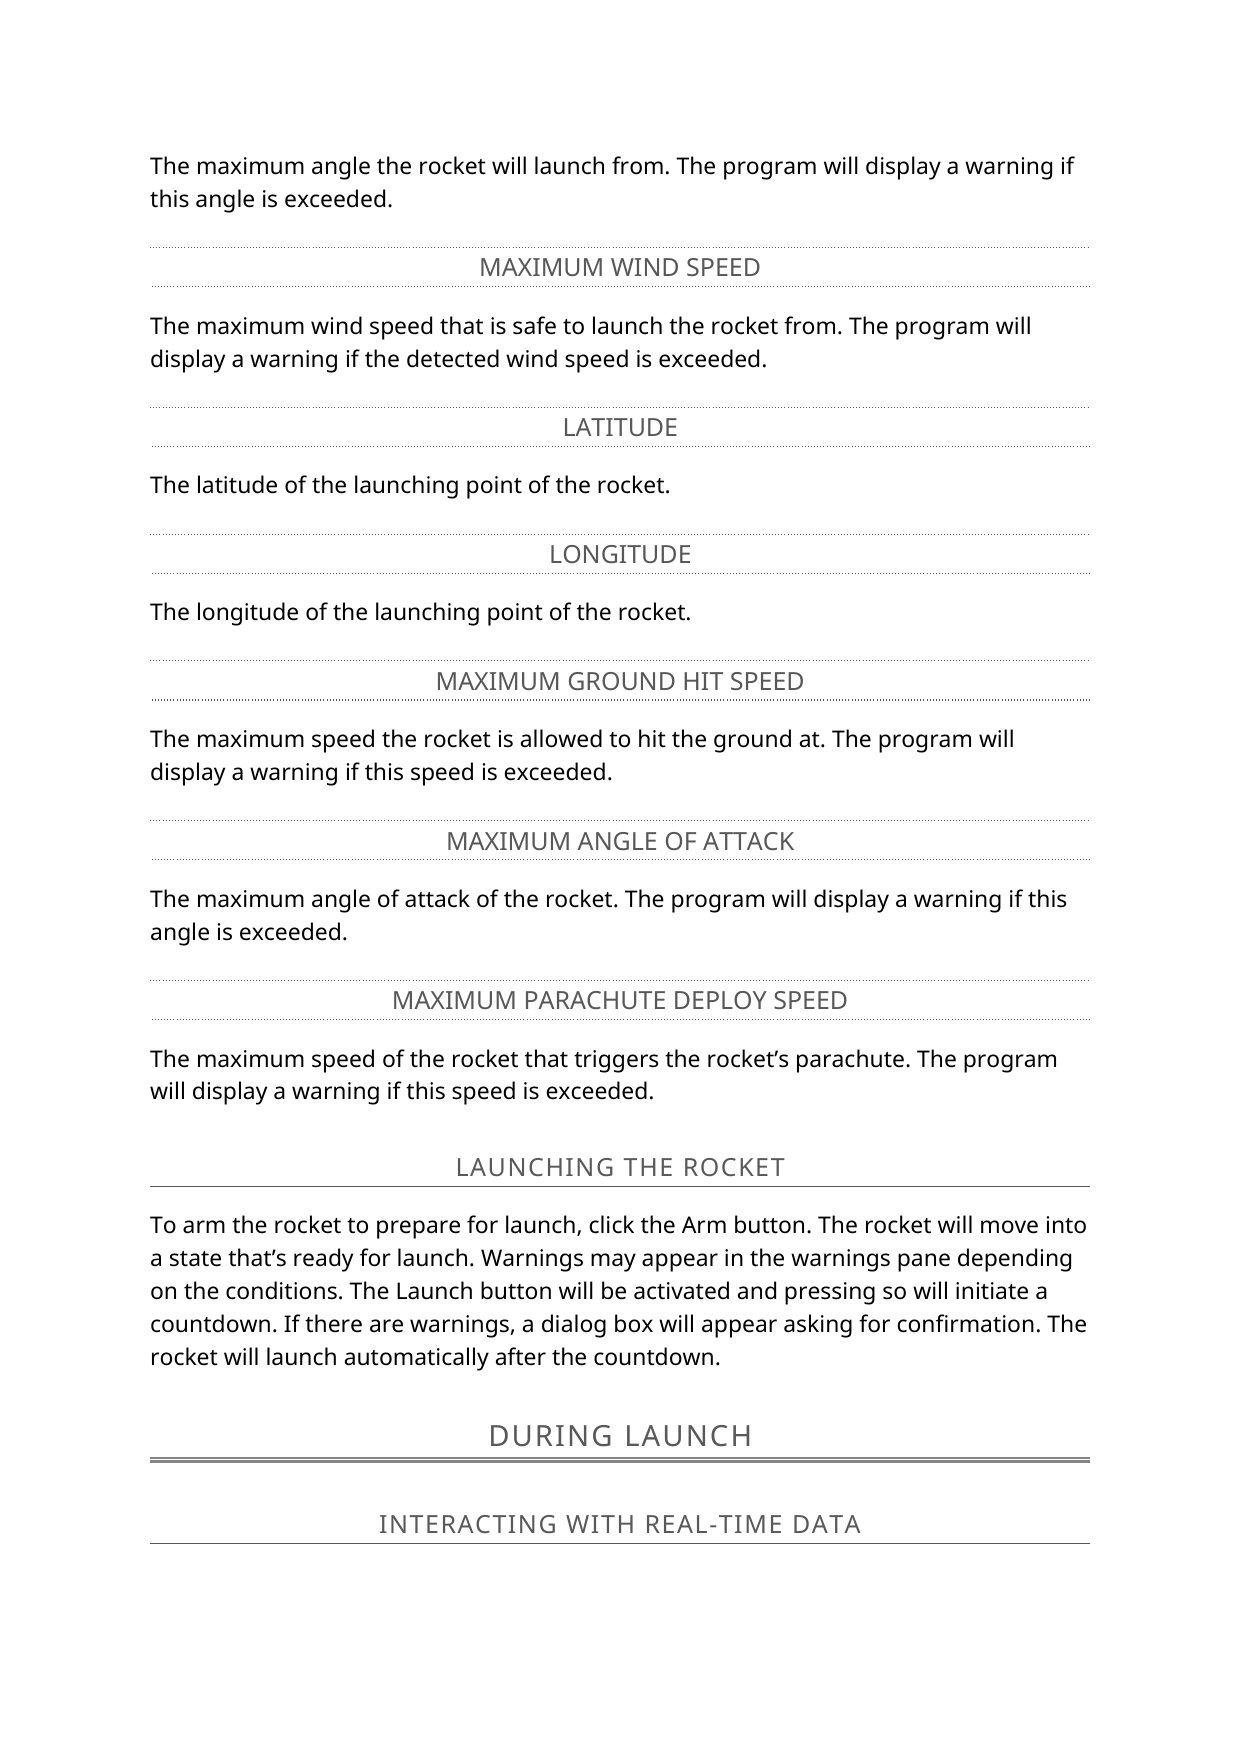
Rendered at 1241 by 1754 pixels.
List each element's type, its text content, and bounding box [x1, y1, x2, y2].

text The maximum angle of attack of the rocket. The program will display a warning if this angle is exceeded. [150, 883, 1090, 947]
subtitle INteracting with real-time data [150, 1507, 1090, 1543]
text The maximum speed of the rocket that triggers the rocket’s parachute. The program will display a warning if this speed is exceeded. [150, 1042, 1090, 1107]
subtitle MAXIMUM Parachute deploy speed [150, 980, 1090, 1020]
subtitle MAXIMUM GROUND HIT SPEED [150, 660, 1090, 701]
subtitle During Launch [150, 1415, 1090, 1457]
text The longitude of the launching point of the rocket. [150, 596, 1090, 627]
text The maximum wind speed that is safe to launch the rocket from. The program will display a warning if the detected wind speed is exceeded. [150, 310, 1090, 374]
subtitle Maximum wind Speed [150, 247, 1090, 287]
text The maximum angle the rocket will launch from. The program will display a warning if this angle is exceeded. [150, 150, 1090, 214]
subtitle Longitude [150, 533, 1090, 574]
subtitle MAXIMUM Angle of attack [150, 820, 1090, 860]
subtitle Launching the rocket [150, 1150, 1090, 1186]
text The maximum speed the rocket is allowed to hit the ground at. The program will display a warning if this speed is exceeded. [150, 723, 1090, 787]
text To arm the rocket to prepare for launch, click the Arm button. The rocket will move into a state that’s ready for launch. Warnings may appear in the warnings pane depending on the conditions. The Launch button will be activated and pressing so will initiate a countdown. If there are warnings, a dialog box will appear asking for confirmation. The rocket will launch automatically after the countdown. [150, 1209, 1090, 1372]
text The latitude of the launching point of the rocket. [150, 469, 1090, 501]
subtitle Latitude [150, 407, 1090, 447]
